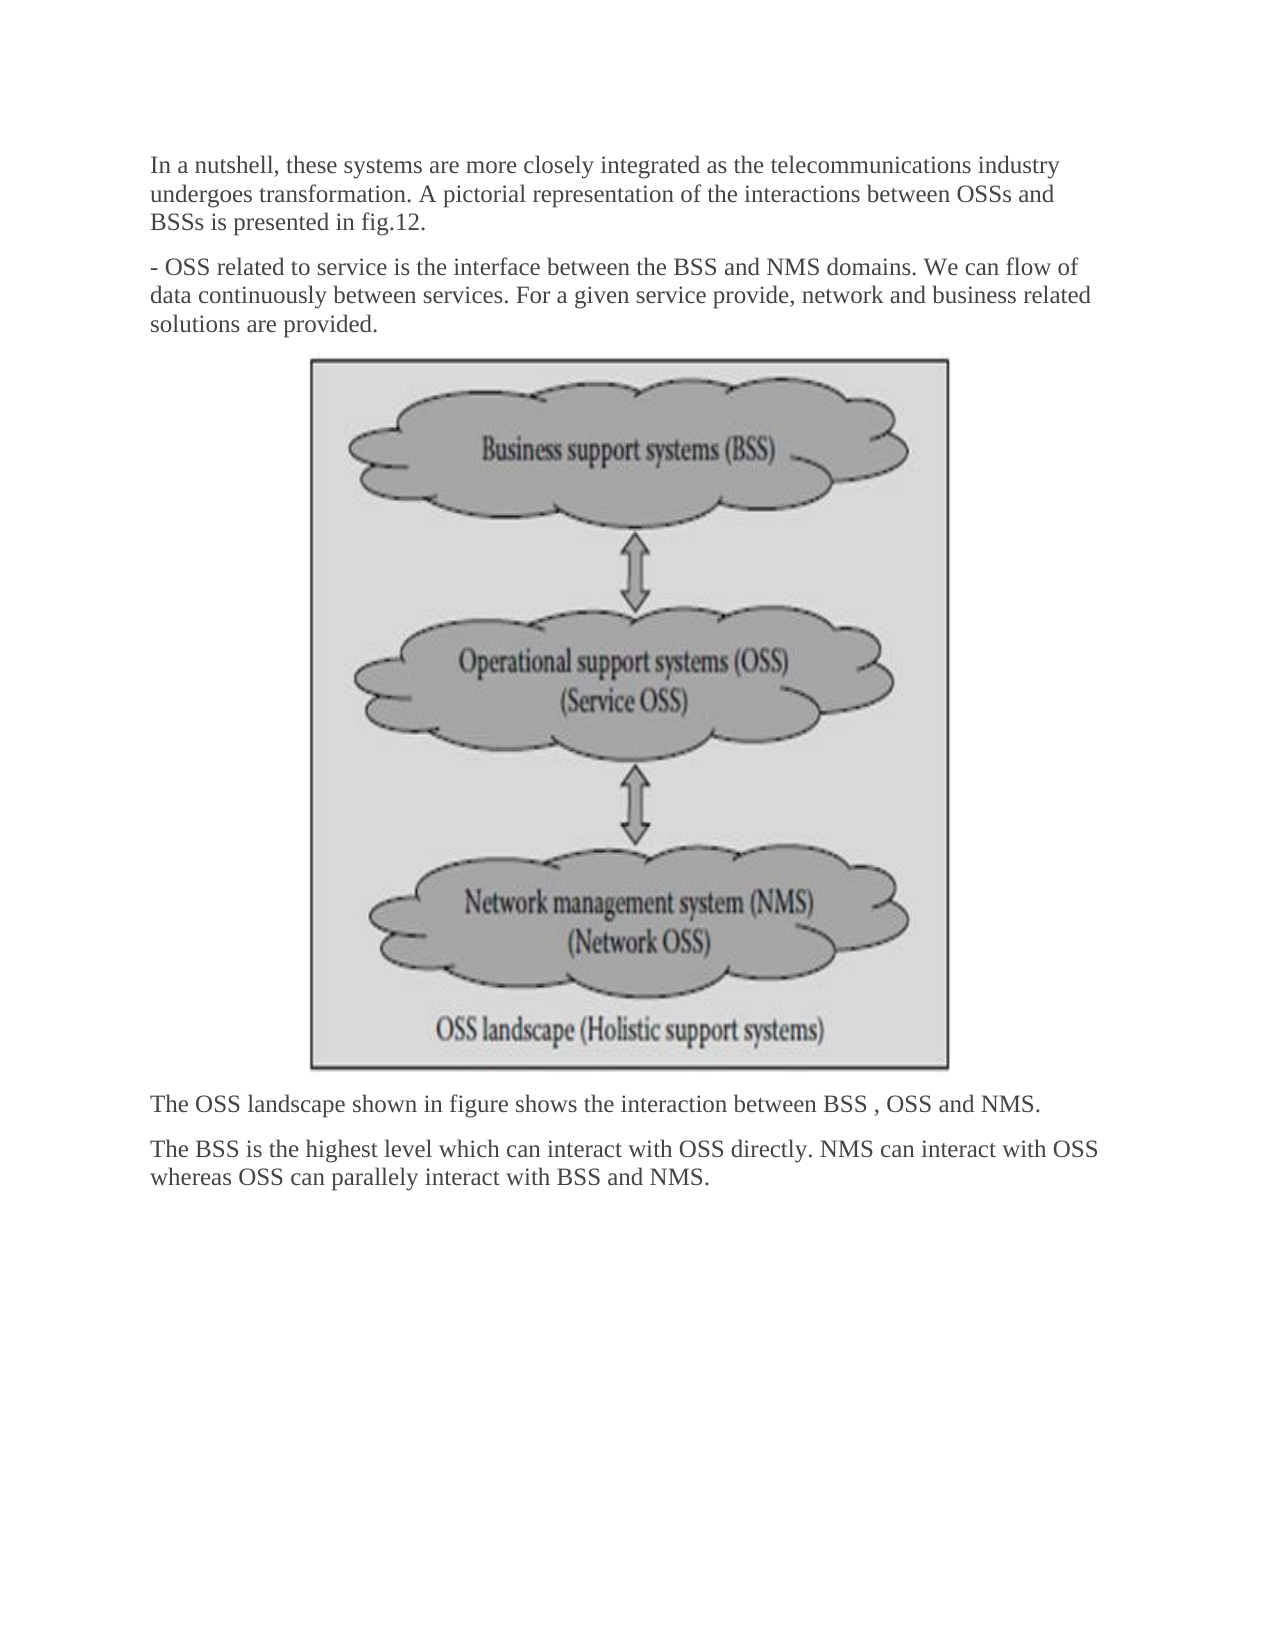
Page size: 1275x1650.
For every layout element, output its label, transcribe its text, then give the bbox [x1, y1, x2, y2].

text In a nutshell, these systems are more closely integrated as the telecommunications industry undergoes transformation. A pictorial representation of the interactions between OSSs and BSSs is presented in fig.12. [150, 150, 1109, 236]
text The OSS landscape shown in figure shows the interaction between BSS , OSS and NMS. [150, 1089, 1109, 1118]
text The BSS is the highest level which can interact with OSS directly. NMS can interact with OSS whereas OSS can parallely interact with BSS and NMS. [150, 1134, 1109, 1191]
text - OSS related to service is the interface between the BSS and NMS domains. We can flow of data continuously between services. For a given service provide, network and business related solutions are provided. [150, 252, 1109, 338]
picture [309, 353, 951, 1074]
